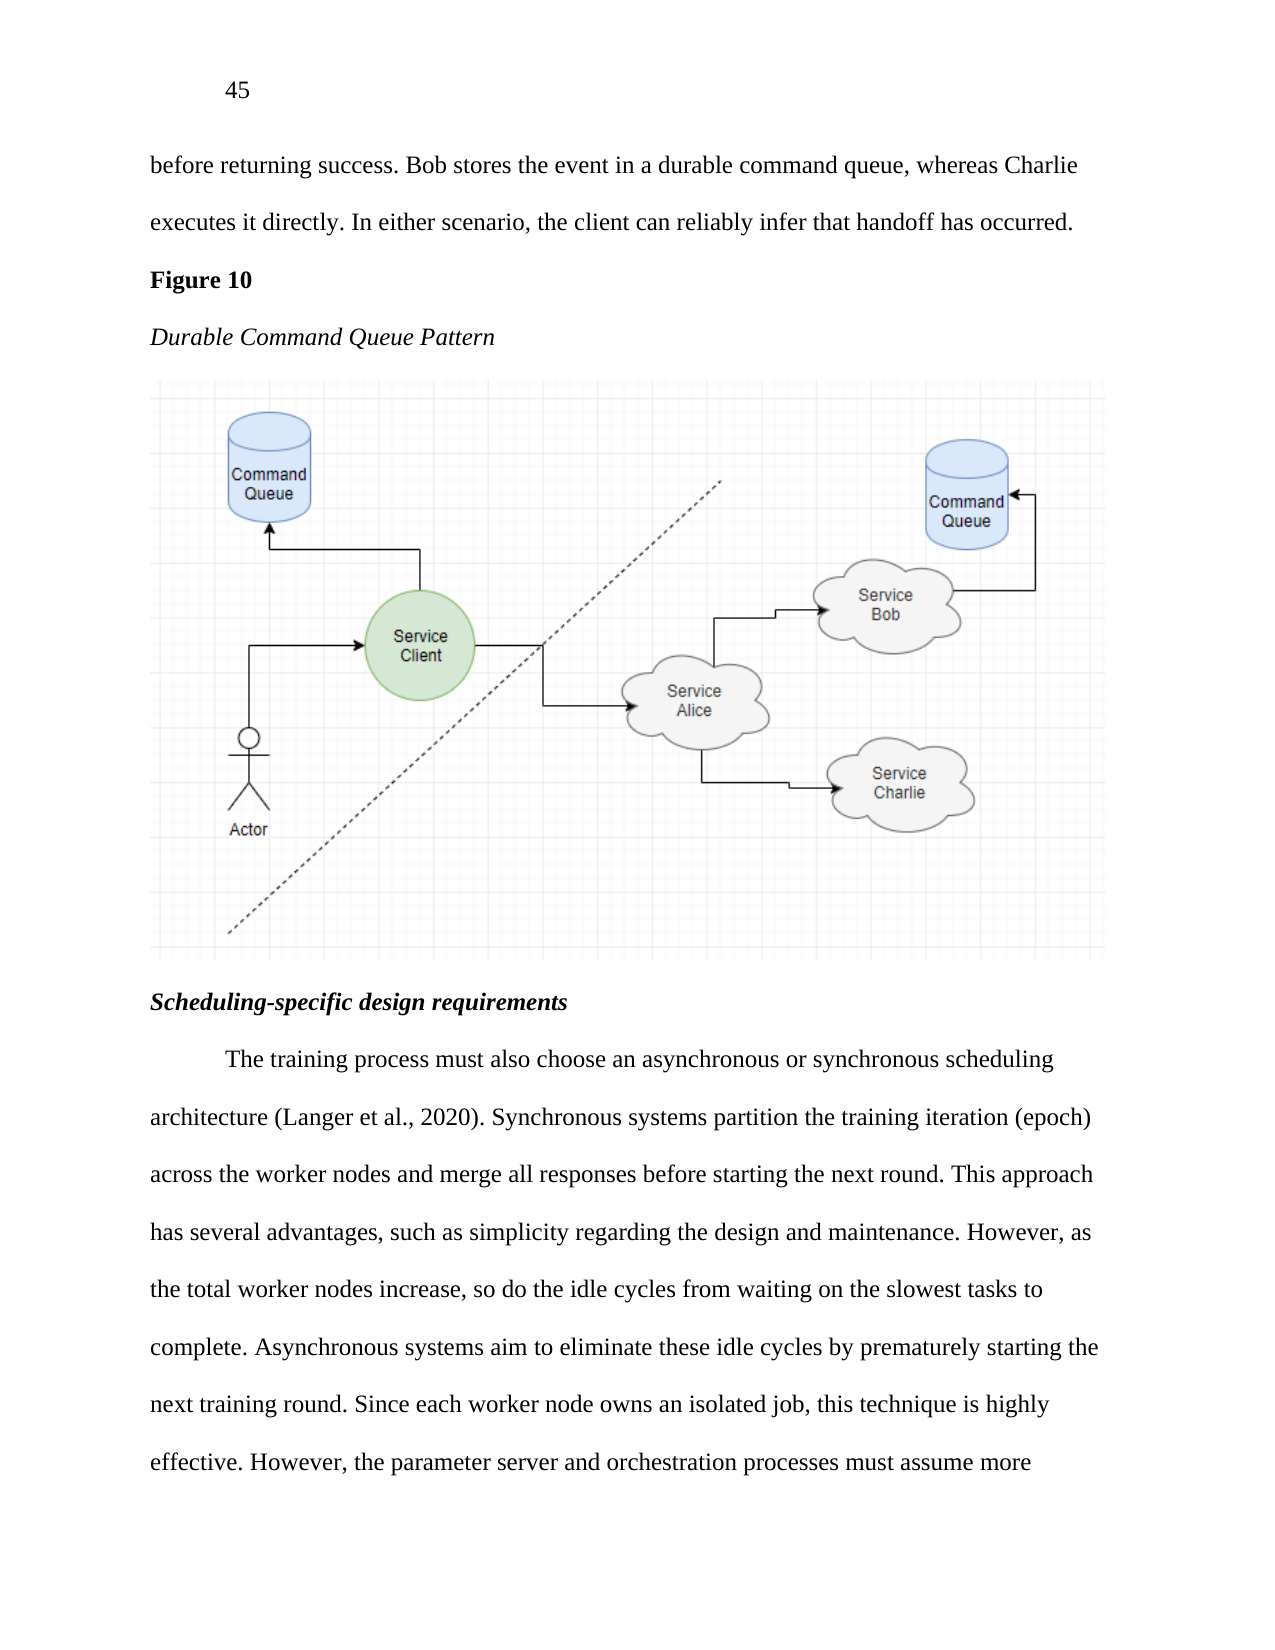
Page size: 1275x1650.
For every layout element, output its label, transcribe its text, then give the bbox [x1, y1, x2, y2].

subtitle Scheduling-specific design requirements [150, 987, 1125, 1016]
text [150, 1044, 1125, 1476]
picture [150, 380, 1106, 959]
text Figure 10 Durable Command Queue Pattern [150, 265, 1125, 351]
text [150, 150, 1125, 236]
